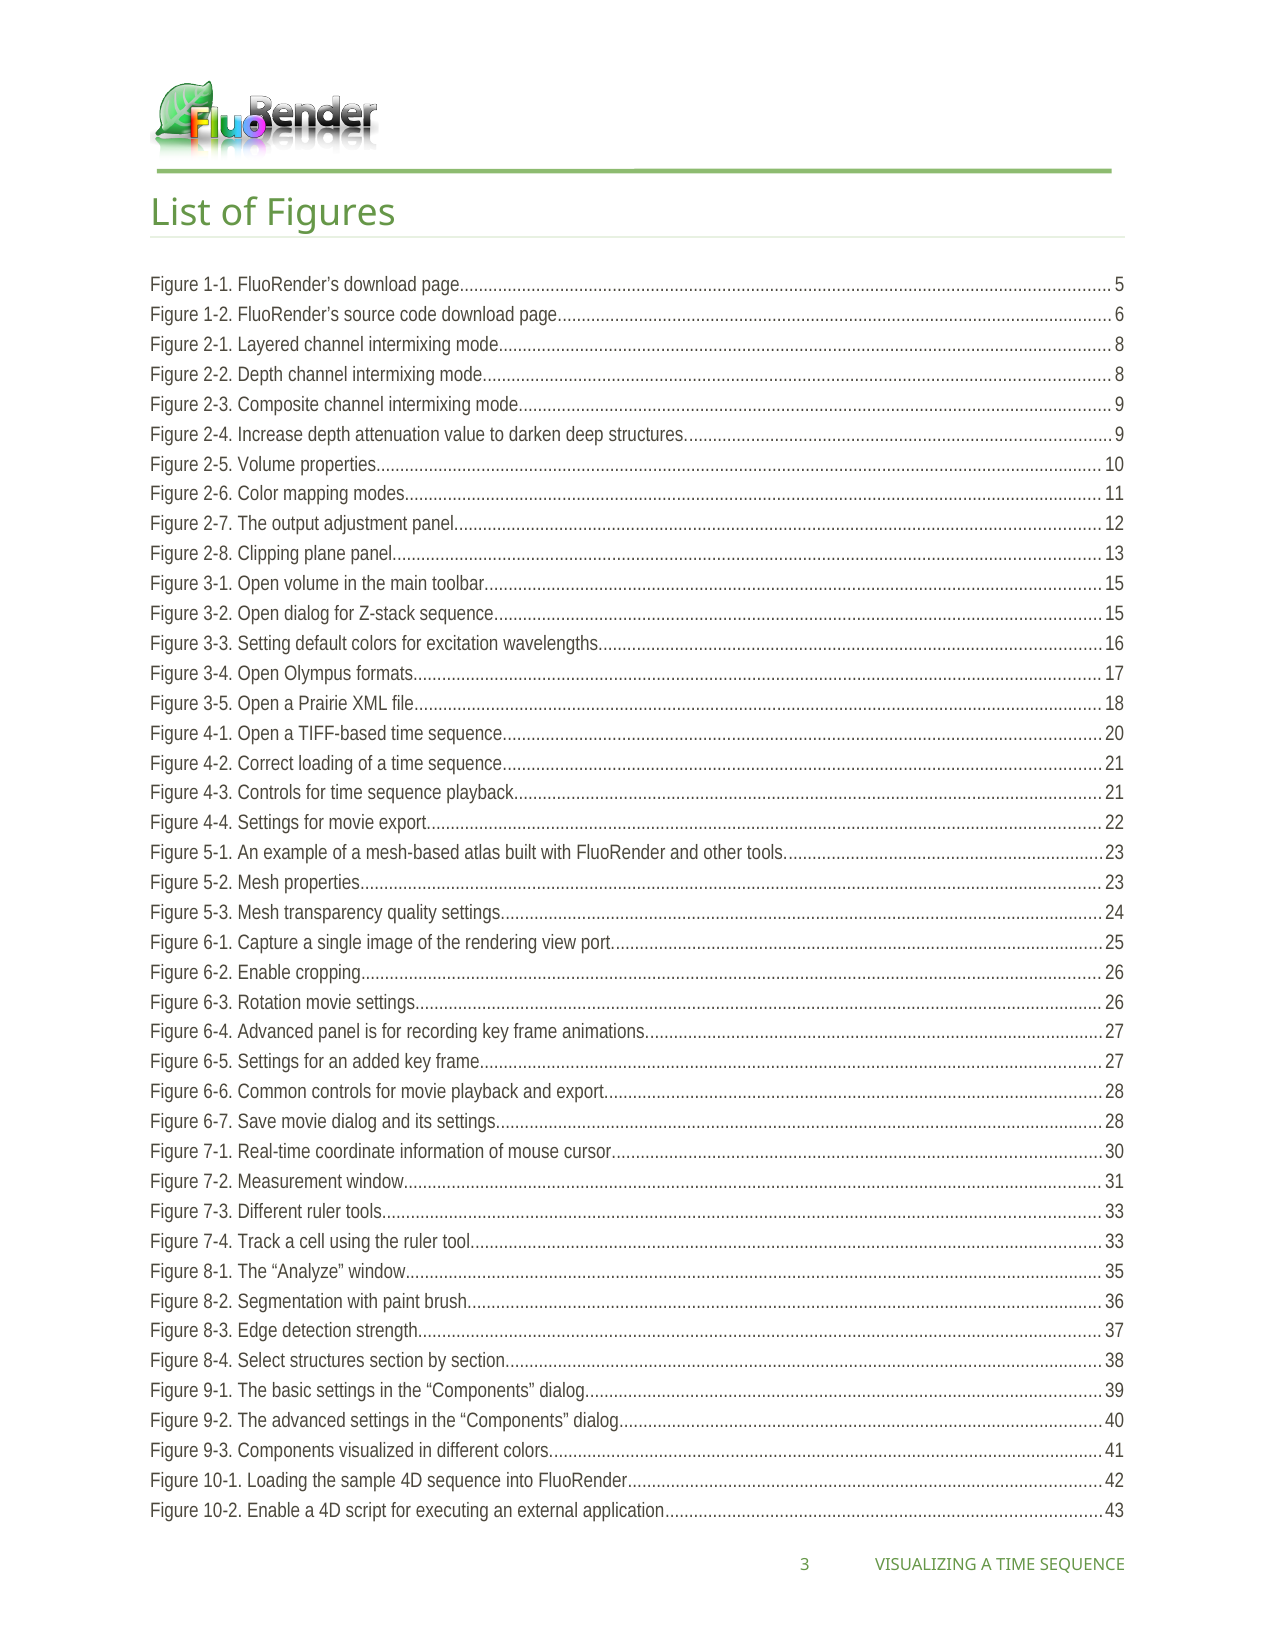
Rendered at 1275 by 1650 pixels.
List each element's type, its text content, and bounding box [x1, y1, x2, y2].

text Figure 6-2. Enable cropping. 26 [150, 960, 1125, 984]
text Figure 2-5. Volume properties. 10 [150, 451, 1125, 475]
text Figure 2-8. Clipping plane panel. 13 [150, 541, 1125, 565]
text Figure 5-2. Mesh properties. 23 [150, 870, 1125, 894]
text Figure 8-2. Segmentation with paint brush. 36 [150, 1288, 1125, 1312]
text Figure 2-1. Layered channel intermixing mode. 8 [150, 332, 1125, 356]
text Figure 10-2. Enable a 4D script for executing an external application 43 [150, 1498, 1125, 1522]
text Figure 1-2. FluoRender’s source code download page. 6 [150, 302, 1125, 326]
text Figure 3-2. Open dialog for Z-stack sequence. 15 [150, 601, 1125, 625]
text Figure 7-4. Track a cell using the ruler tool. 33 [150, 1229, 1125, 1253]
text Figure 4-2. Correct loading of a time sequence. 21 [150, 750, 1125, 774]
text Figure 9-1. The basic settings in the “Components” dialog. 39 [150, 1378, 1125, 1402]
text Figure 1-1. FluoRender’s download page. 5 [150, 272, 1125, 296]
text Figure 4-1. Open a TIFF-based time sequence. 20 [150, 721, 1125, 744]
text Figure 5-3. Mesh transparency quality settings. 24 [150, 900, 1125, 924]
text Figure 7-3. Different ruler tools. 33 [150, 1199, 1125, 1223]
text Figure 8-4. Select structures section by section. 38 [150, 1348, 1125, 1372]
text Figure 3-1. Open volume in the main toolbar. 15 [150, 571, 1125, 595]
text Figure 3-3. Setting default colors for excitation wavelengths. 16 [150, 631, 1125, 655]
picture [150, 75, 379, 162]
text Figure 6-4. Advanced panel is for recording key frame animations. 27 [150, 1019, 1125, 1043]
text Figure 7-1. Real-time coordinate information of mouse cursor. 30 [150, 1139, 1125, 1163]
text Figure 3-4. Open Olympus formats. 17 [150, 661, 1125, 685]
text Figure 8-3. Edge detection strength 37 [150, 1318, 1125, 1342]
text Figure 6-5. Settings for an added key frame. 27 [150, 1049, 1125, 1073]
text Figure 7-2. Measurement window. 31 [150, 1169, 1125, 1193]
text Figure 3-5. Open a Prairie XML file. 18 [150, 691, 1125, 714]
text Figure 2-4. Increase depth attenuation value to darken deep structures. 9 [150, 422, 1125, 446]
text Figure 6-6. Common controls for movie playback and export. 28 [150, 1079, 1125, 1103]
text Figure 6-1. Capture a single image of the rendering view port. 25 [150, 930, 1125, 954]
text Figure 4-4. Settings for movie export. 22 [150, 810, 1125, 834]
text Figure 2-6. Color mapping modes 11 [150, 481, 1125, 505]
text Figure 5-1. An example of a mesh-based atlas built with FluoRender and other tools. 23 [150, 840, 1125, 864]
text Figure 2-3. Composite channel intermixing mode. 9 [150, 392, 1125, 416]
text Figure 2-7. The output adjustment panel. 12 [150, 511, 1125, 535]
text Figure 4-3. Controls for time sequence playback. 21 [150, 780, 1125, 804]
subtitle List of Figures [150, 185, 1125, 236]
text Figure 6-7. Save movie dialog and its settings. 28 [150, 1109, 1125, 1133]
text Figure 10-1. Loading the sample 4D sequence into FluoRender 42 [150, 1468, 1125, 1492]
text Figure 9-2. The advanced settings in the “Components” dialog. 40 [150, 1408, 1125, 1432]
text Figure 6-3. Rotation movie settings. 26 [150, 989, 1125, 1013]
text Figure 2-2. Depth channel intermixing mode. 8 [150, 362, 1125, 386]
text Figure 9-3. Components visualized in different colors. 41 [150, 1438, 1125, 1462]
text Figure 8-1. The “Analyze” window. 35 [150, 1259, 1125, 1283]
